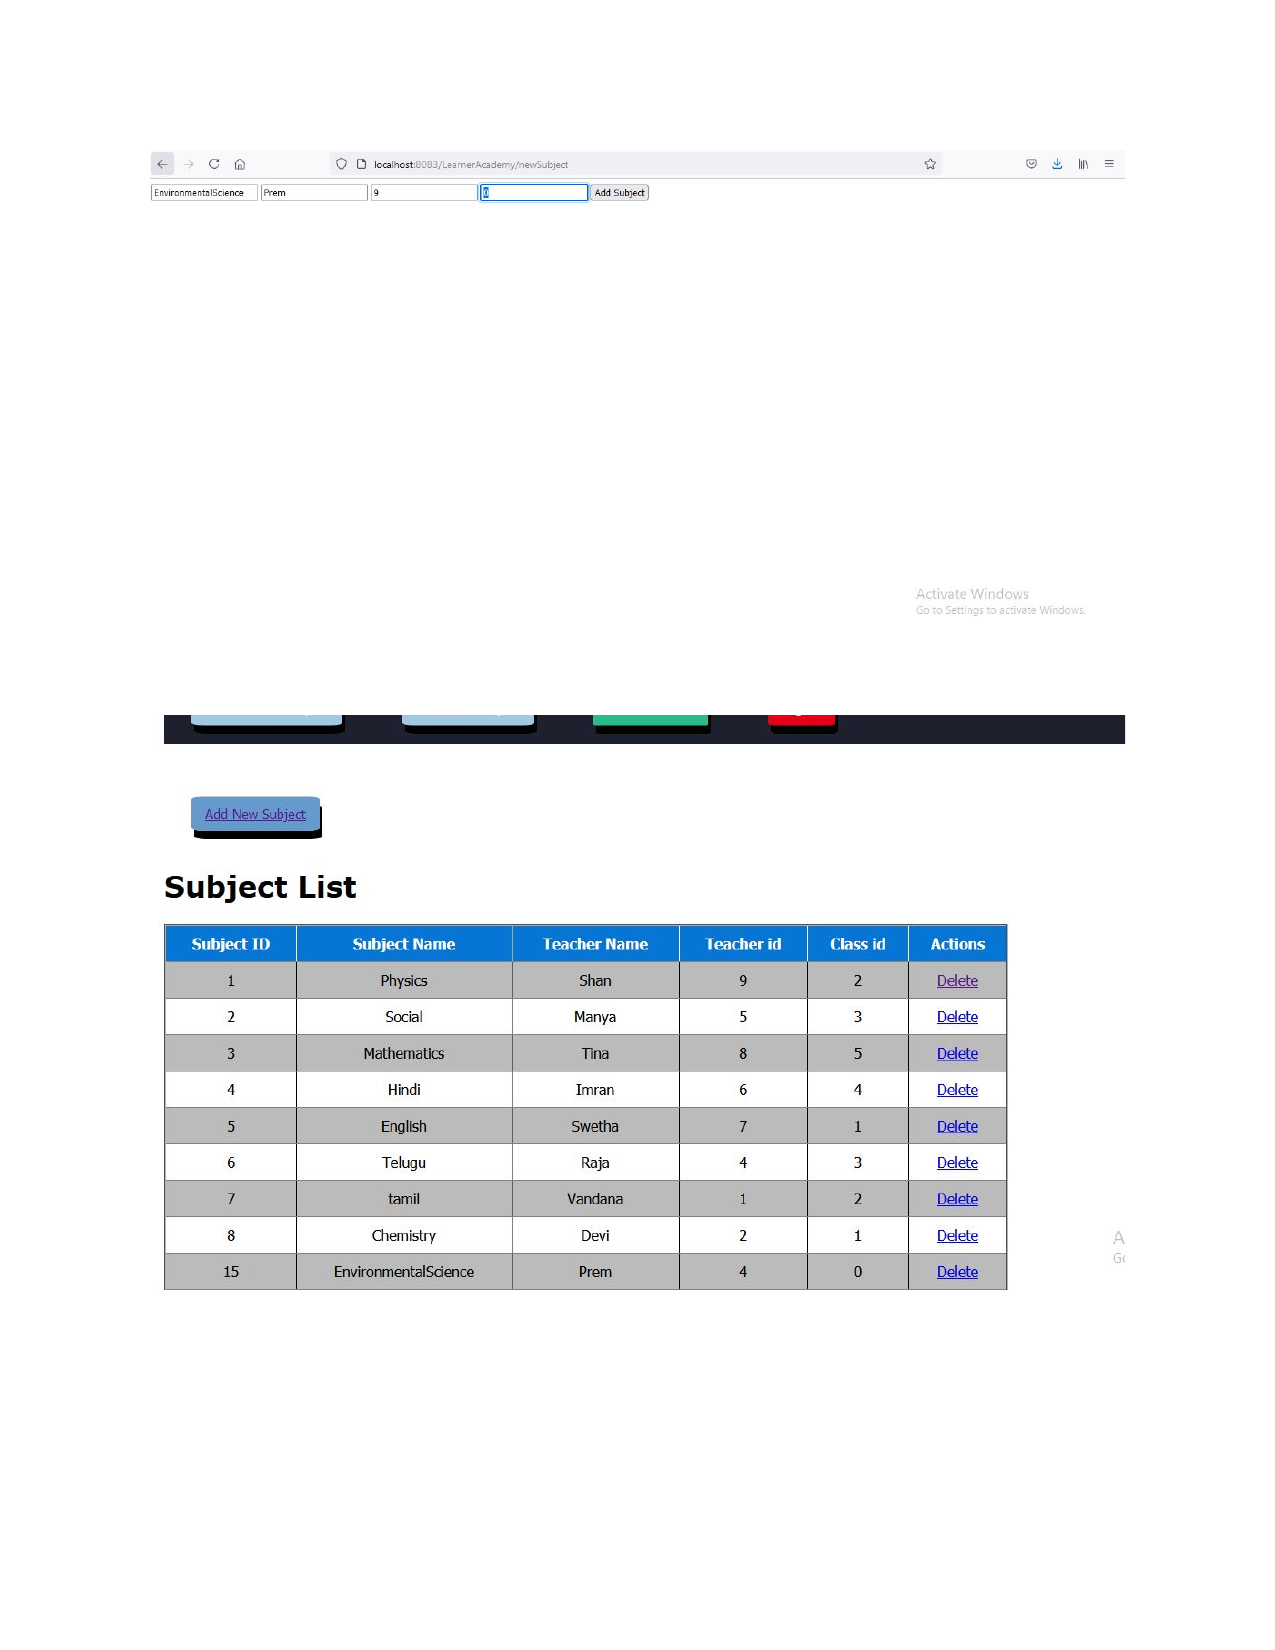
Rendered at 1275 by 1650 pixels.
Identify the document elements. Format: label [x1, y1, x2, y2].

picture [150, 715, 1125, 1295]
picture [150, 150, 1125, 638]
